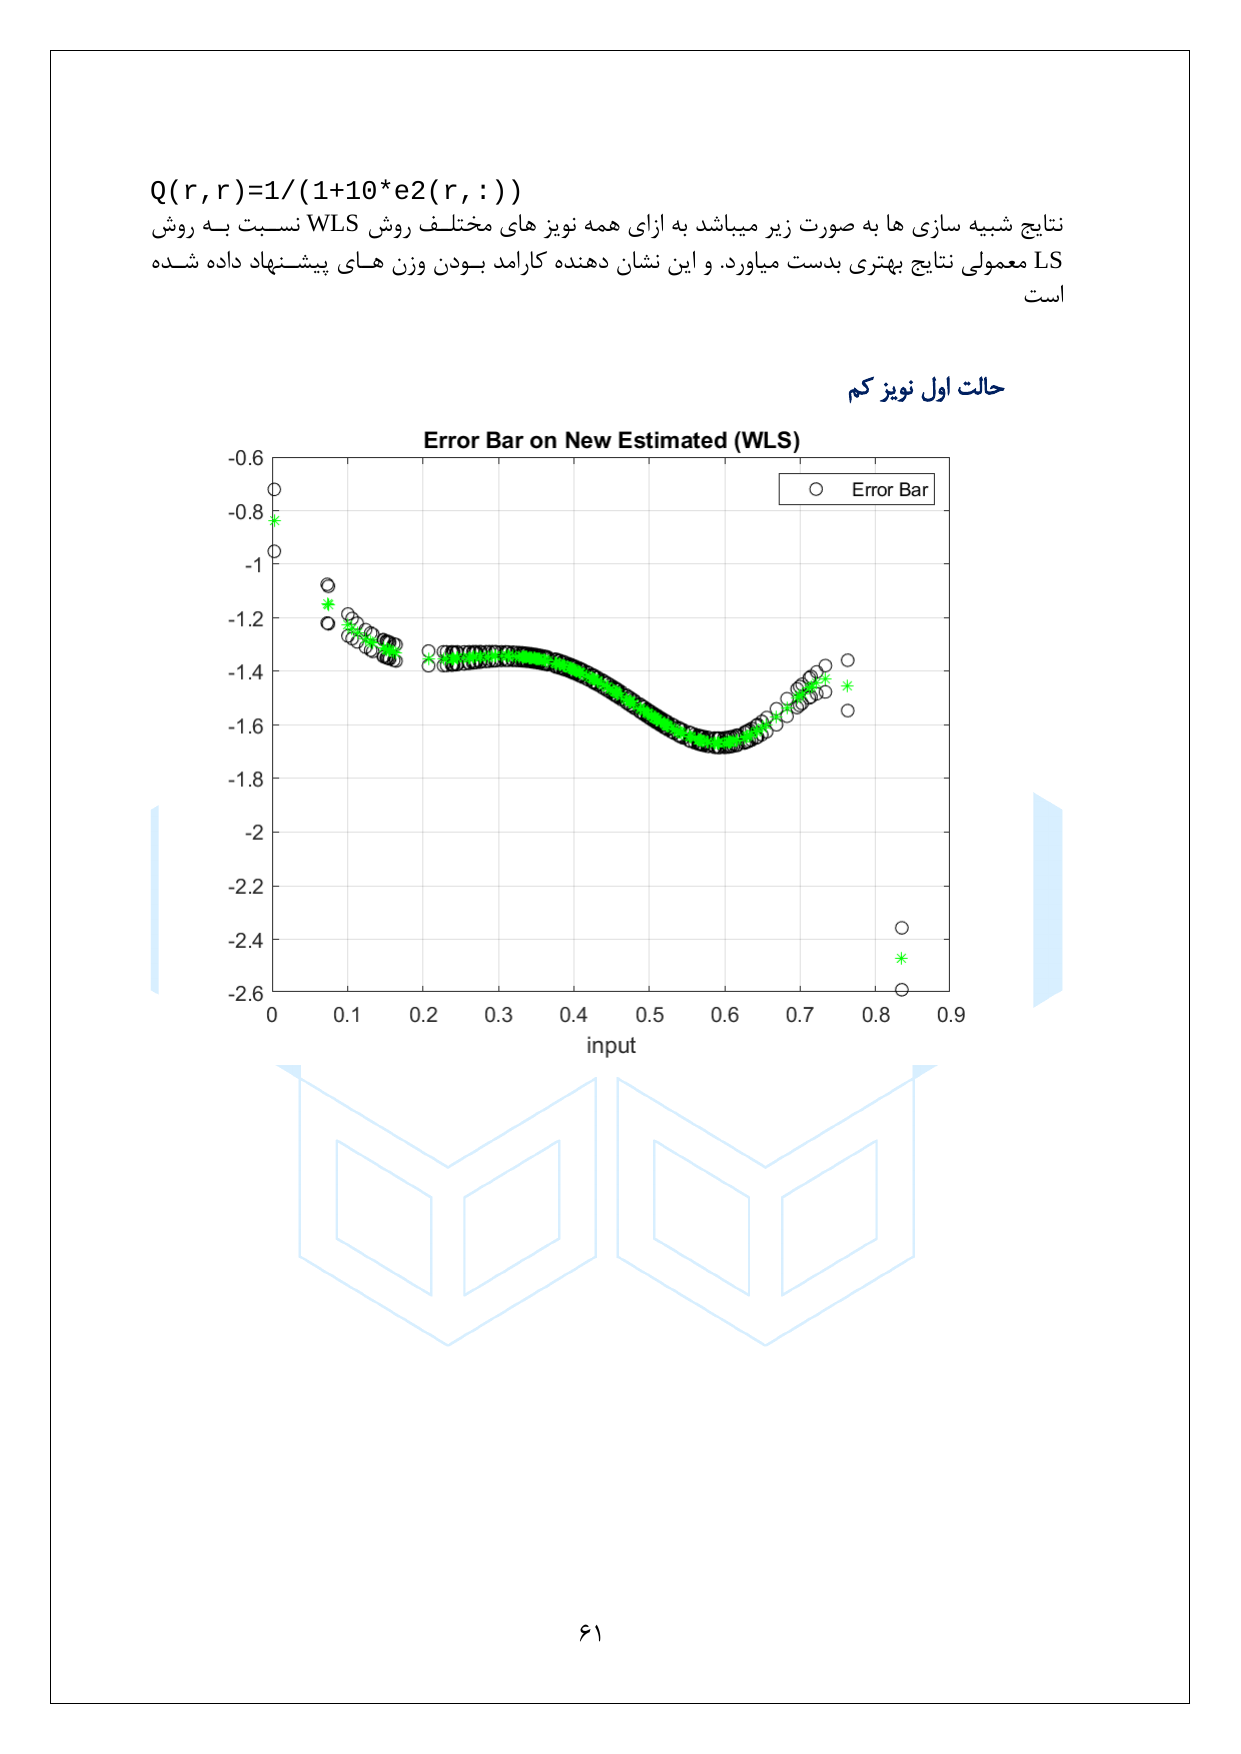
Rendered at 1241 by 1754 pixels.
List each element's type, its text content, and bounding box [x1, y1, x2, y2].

picture [158, 408, 1034, 1065]
text Q(r,r)=1/(1+10*e2(r,:)) [150, 177, 1063, 208]
subtitle حالت اول نویز کم [150, 375, 1063, 404]
text نتایج شبیه سازی ها به صورت زیر میباشد به ازای همه نویز های مختلف روش WLS نسبت به روش LS معمولی نتایج بهتری بدست میاورد. و این نشان دهنده کارامد بودن وزن های پیشنهاد داده شده است [150, 208, 1063, 312]
